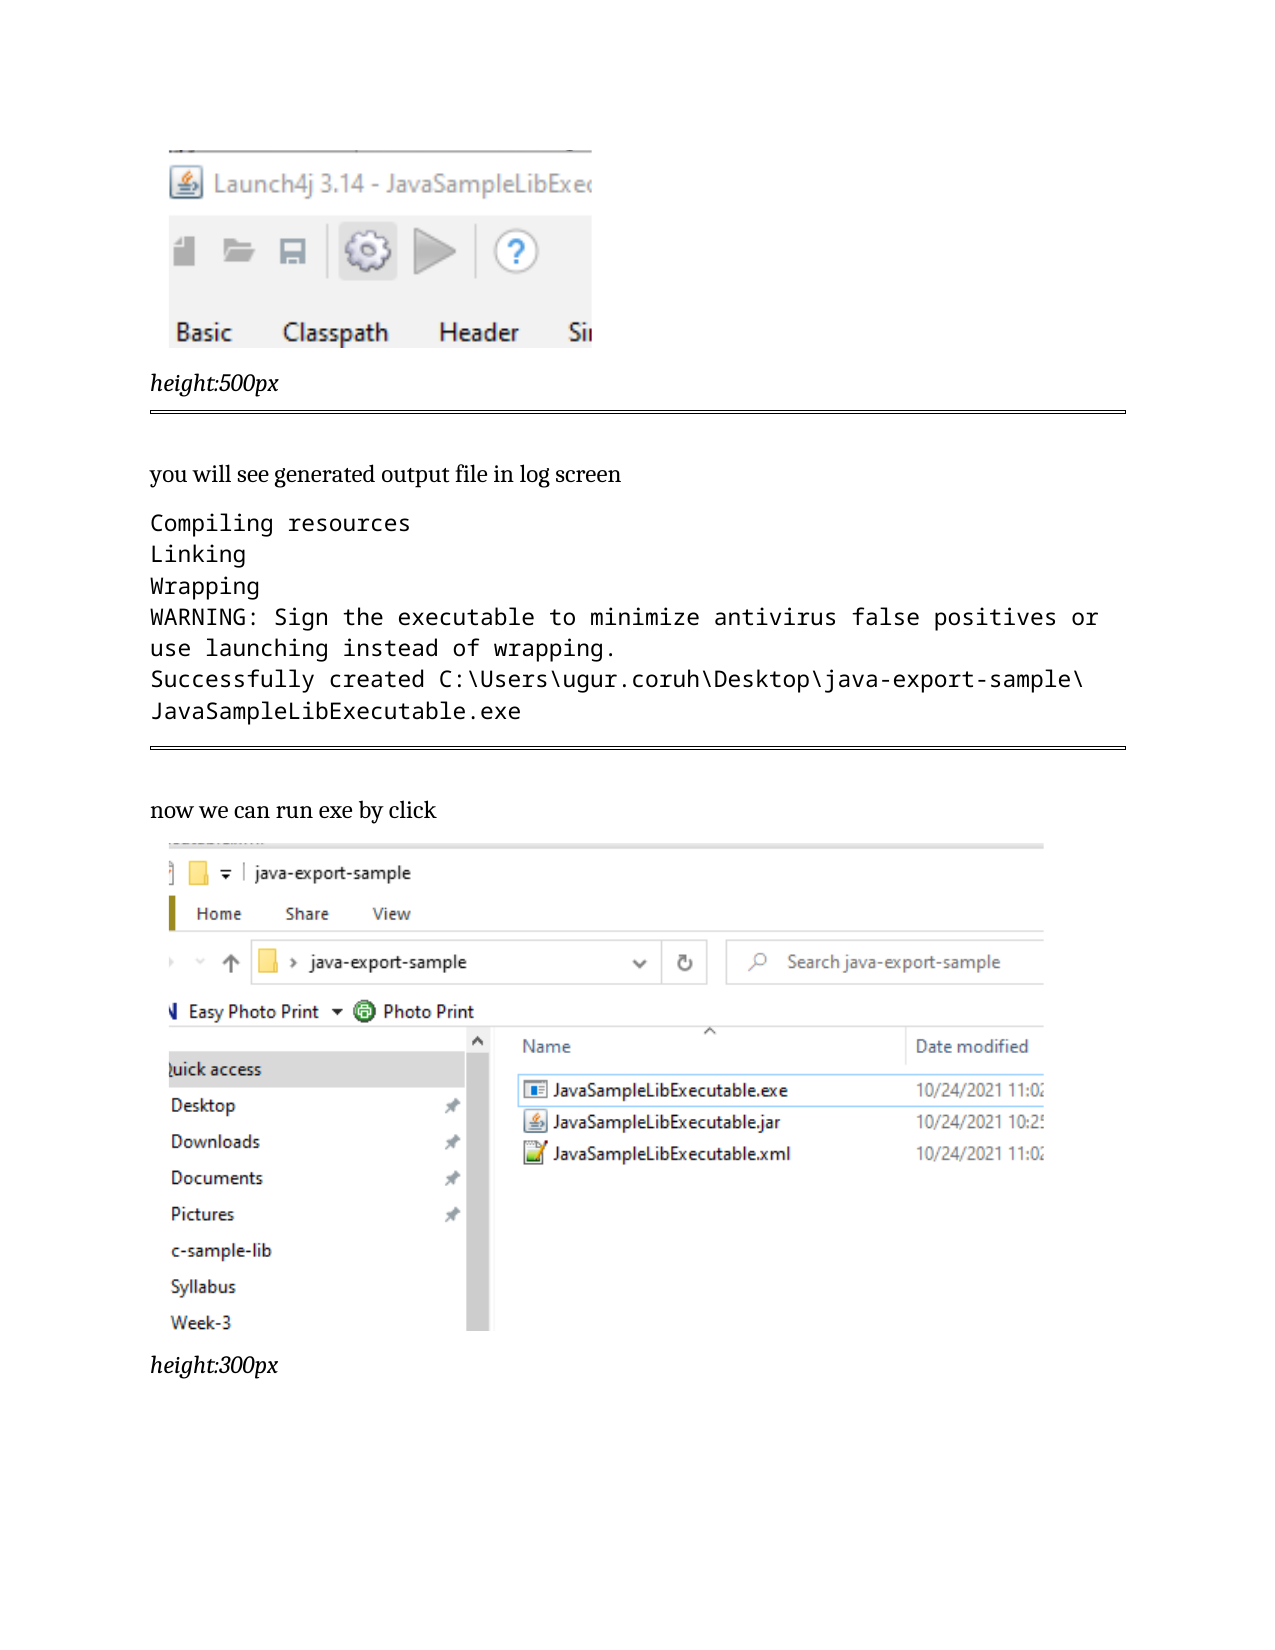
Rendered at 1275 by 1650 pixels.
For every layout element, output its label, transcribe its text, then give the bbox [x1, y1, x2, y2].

text Compiling resources Linking Wrapping WARNING: Sign the executable to minimize antivirus false positives or use launching instead of wrapping. Successfully created C:\Users\ugur.coruh\Desktop\java-export-sample\JavaSampleLibExecutable.exe [150, 507, 1125, 726]
text now we can run exe by click [150, 796, 1125, 825]
text height:300px [150, 1351, 1125, 1380]
picture [168, 843, 1044, 1331]
text you will see generated output file in log screen [150, 459, 1125, 488]
picture [168, 150, 592, 348]
text height:500px [150, 369, 1125, 397]
